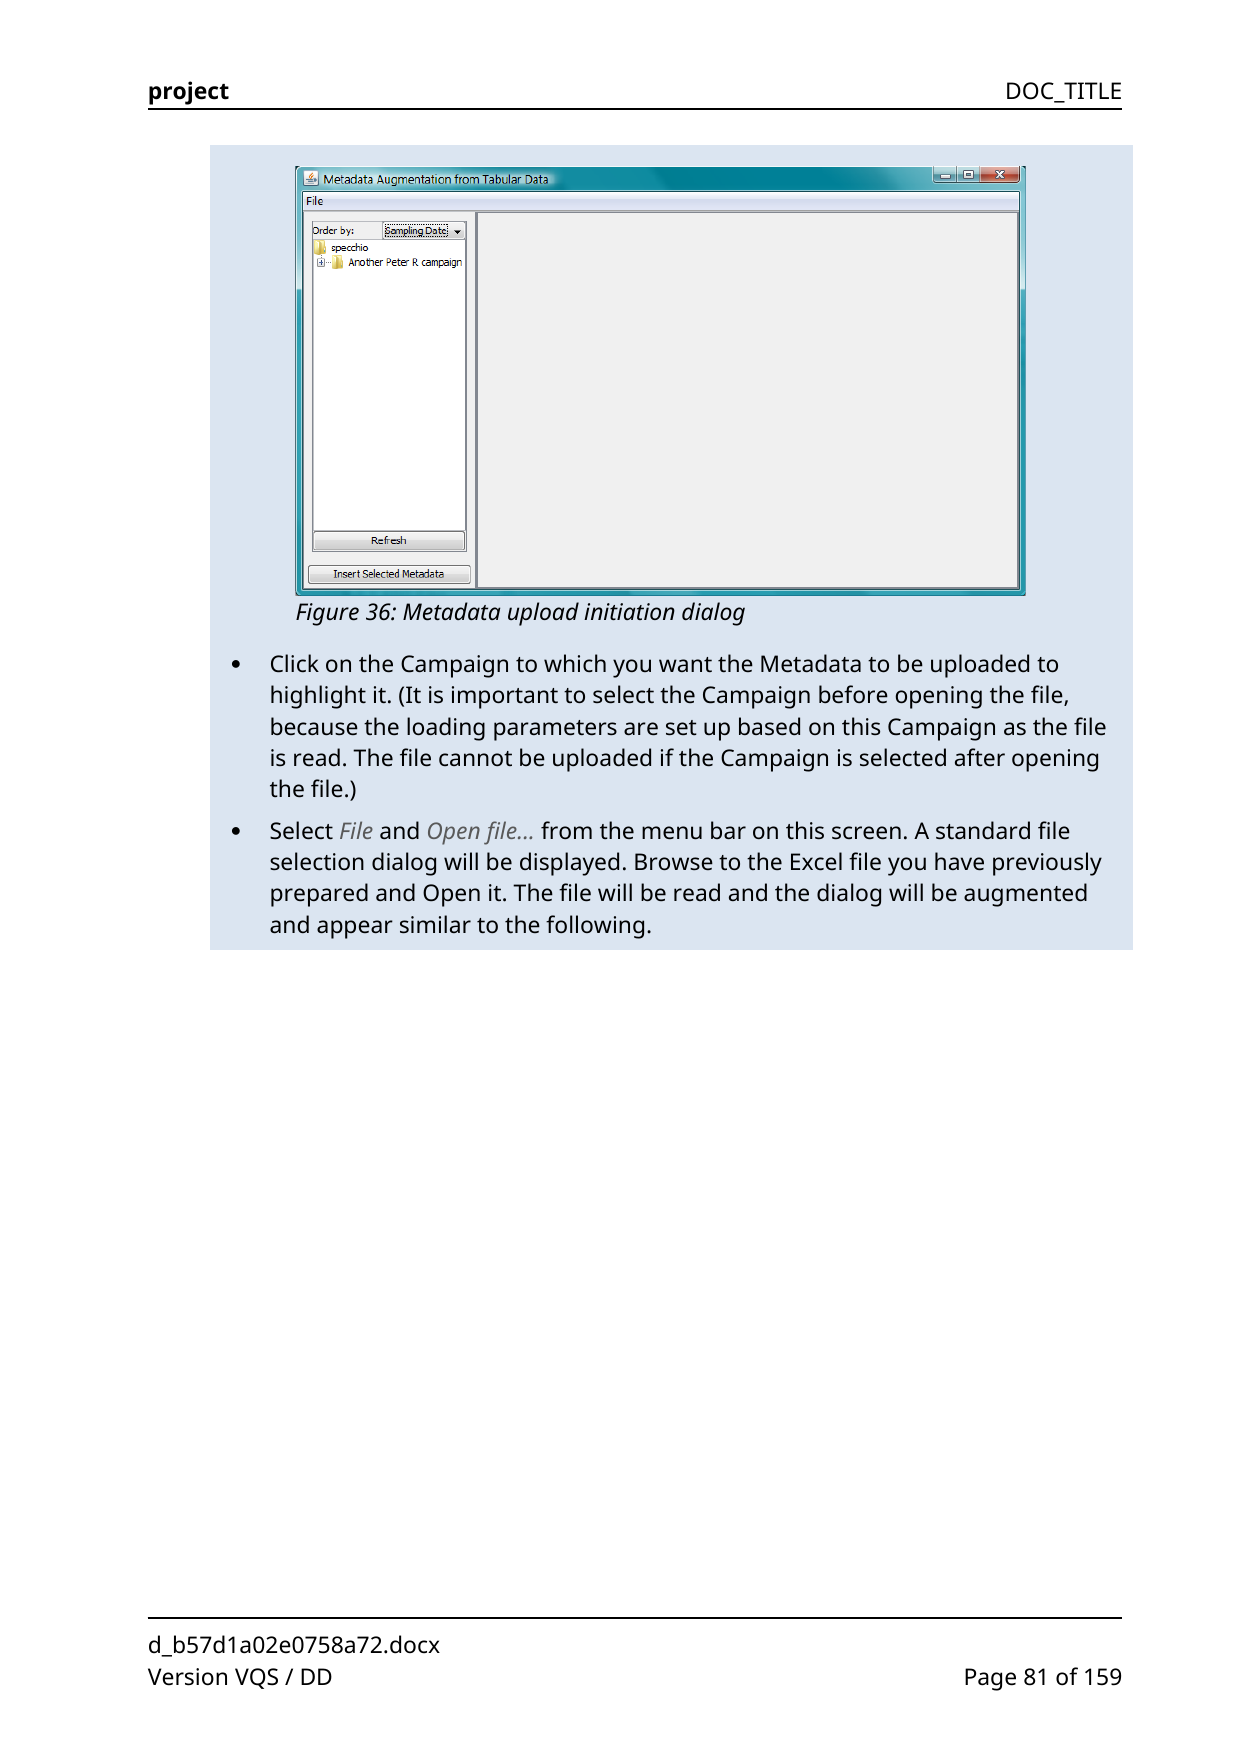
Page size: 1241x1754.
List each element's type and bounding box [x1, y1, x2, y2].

table_header [210, 145, 1133, 950]
picture [295, 166, 1026, 596]
